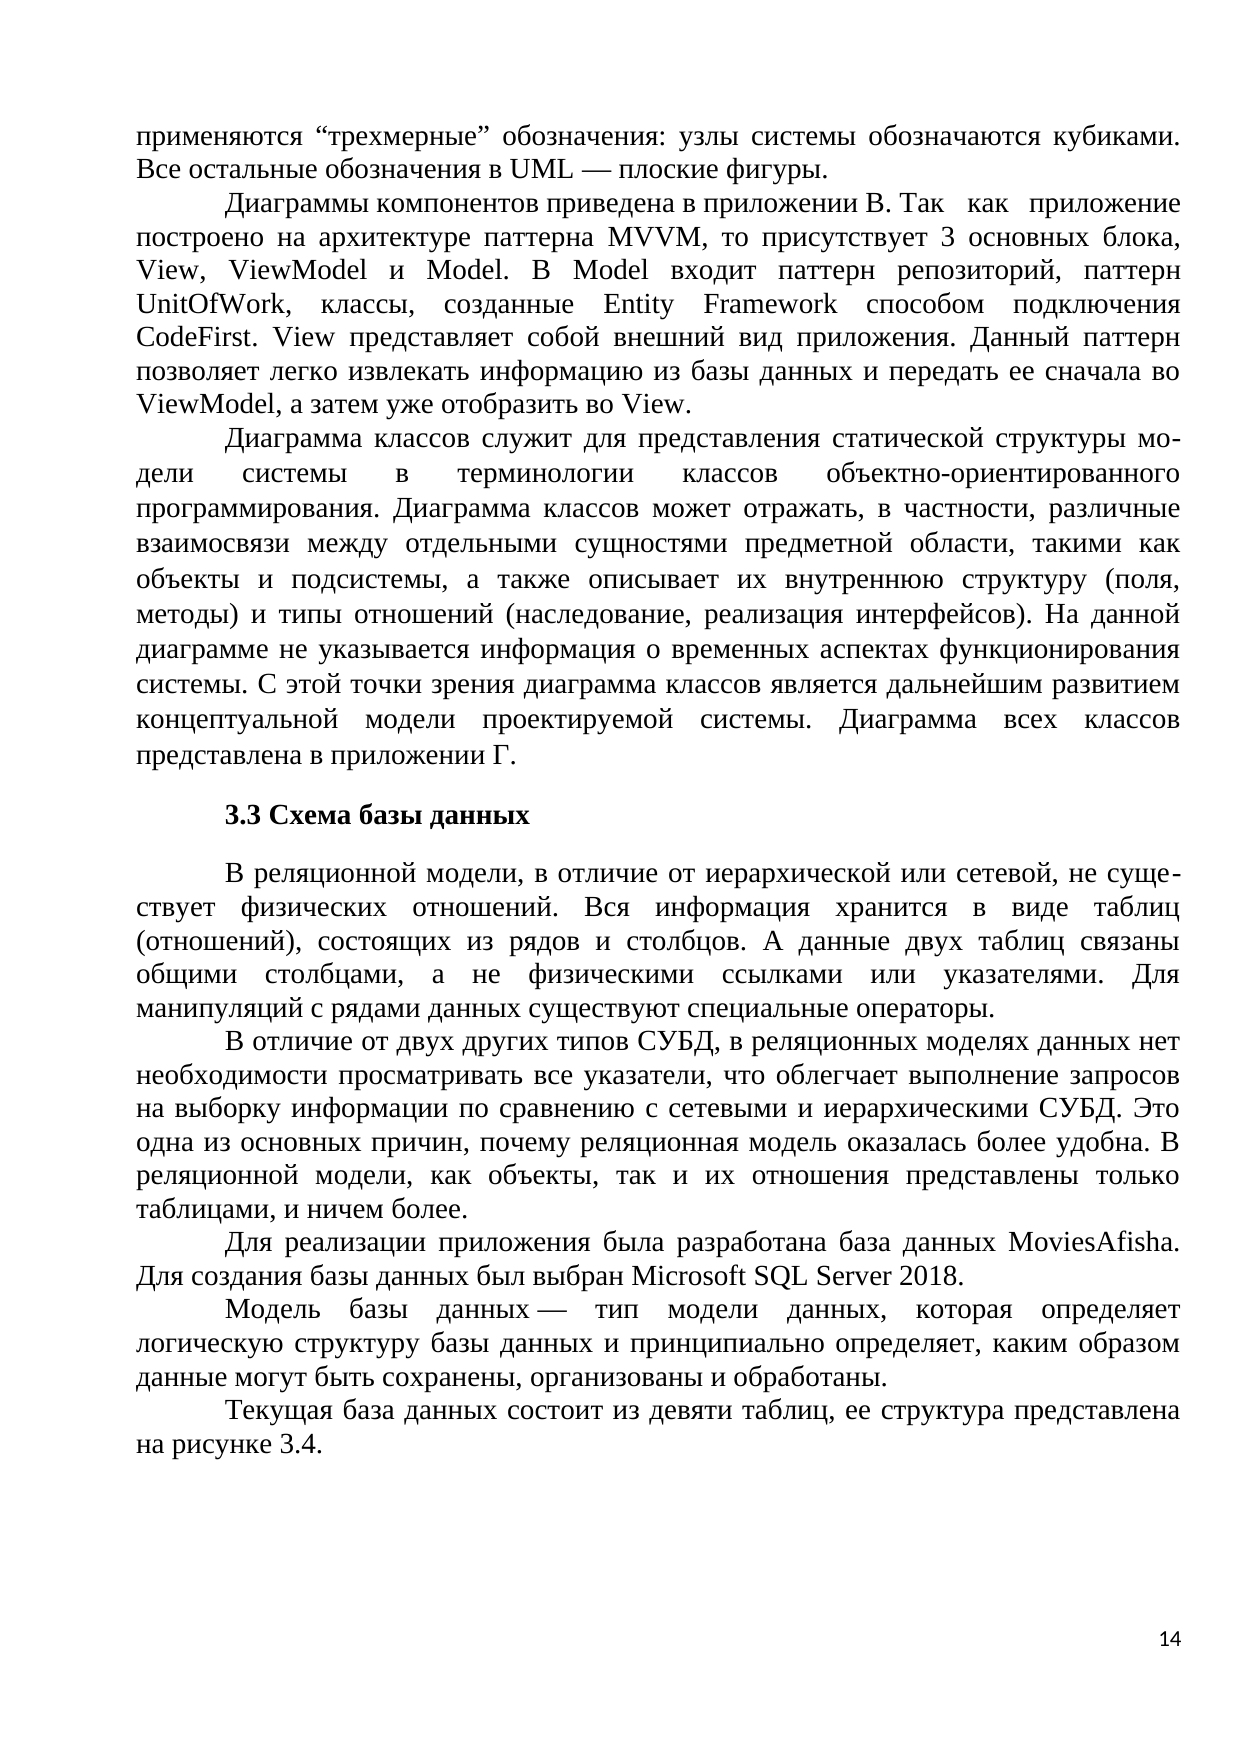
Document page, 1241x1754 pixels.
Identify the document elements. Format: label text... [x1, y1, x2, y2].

list Текущая база данных состоит из девяти таблиц, ее структура представлена на рисунке 3.4. [136, 1392, 1181, 1459]
list В реляционной модели, в отличие от иерархической или сетевой, не существует физических отношений. Вся информация хранится в виде таблиц (отношений), состоящих из рядов и столбцов. А данные двух таблиц связаны общими столбцами, а не физическими ссылками или указателями. Для манипуляций с рядами данных существуют специальные операторы. [136, 856, 1181, 1023]
list Схема базы данных [136, 797, 1181, 831]
list Модель базы данных — тип модели данных, которая определяет логическую структуру базы данных и принципиально определяет, каким образом данные могут быть сохранены, организованы и обработаны. [136, 1292, 1181, 1392]
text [136, 118, 1181, 185]
list Для реализации приложения была разработана база данных MoviesAfisha. Для создания базы данных был выбран Microsoft SQL Server 2018. [136, 1224, 1181, 1292]
text Диаграммы компонентов приведена в приложении В. Так как приложение построено на архитектуре паттерна MVVM, то присутствует 3 основных блока, View, ViewModel и Model. В Model входит паттерн репозиторий, паттерн UnitOfWork, классы, созданные Entity Framework способом подключения CodeFirst. View представляет собой внешний вид приложения. Данный паттерн позволяет легко извлекать информацию из базы данных и передать ее сначала во ViewModel, а затем уже отобразить во View. [136, 185, 1181, 420]
text Диаграмма классов служит для представления статической структуры модели системы в терминологии классов объектно-ориентированного программирования. Диаграмма классов может отражать, в частности, различные взаимосвязи между отдельными сущностями предметной области, такими как объекты и подсистемы, а также описывает их внутреннюю структуру (поля, методы) и типы отношений (наследование, реализация интерфейсов). На данной диаграмме не указывается информация о временных аспектах функционирования системы. С этой точки зрения диаграмма классов является дальнейшим развитием концептуальной модели проектируемой системы. Диаграмма всех классов представлена в приложении Г. [136, 420, 1181, 770]
list В отличие от двух других типов СУБД, в реляционных моделях данных нет необходимости просматривать все указатели, что облегчает выполнение запросов на выборку информации по сравнению с сетевыми и иерархическими СУБД. Это одна из основных причин, почему реляционная модель оказалась более удобна. В реляционной модели, как объекты, так и их отношения представлены только таблицами, и ничем более. [136, 1023, 1181, 1224]
